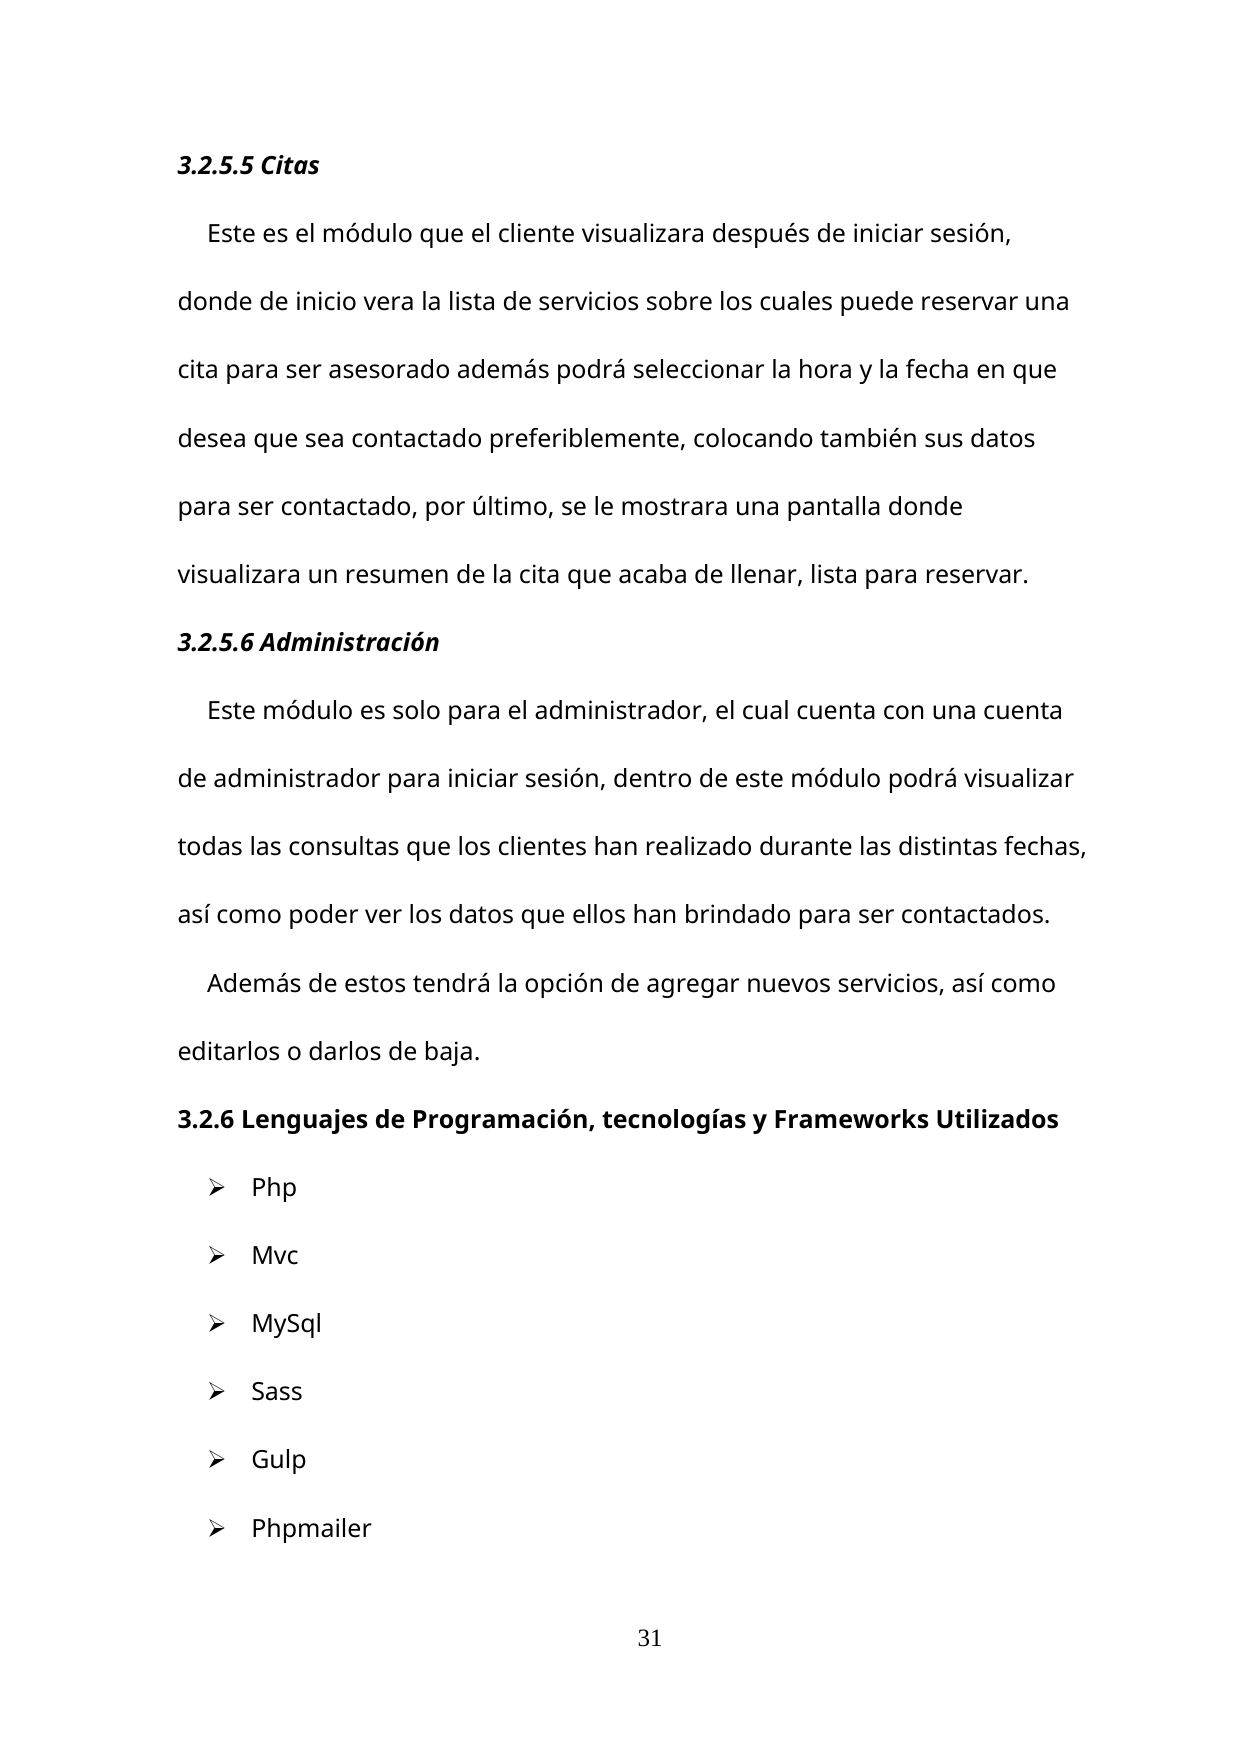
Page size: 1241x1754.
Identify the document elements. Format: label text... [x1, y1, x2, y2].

text Este módulo es solo para el administrador, el cual cuenta con una cuenta de administrador para iniciar sesión, dentro de este módulo podrá visualizar todas las consultas que los clientes han realizado durante las distintas fechas, así como poder ver los datos que ellos han brindado para ser contactados. [177, 693, 1092, 931]
list Phpmailer [177, 1510, 1092, 1544]
subtitle Lenguajes de Programación, tecnologías y Frameworks Utilizados [177, 1101, 1092, 1136]
list Mvc [177, 1238, 1092, 1272]
text Además de estos tendrá la opción de agregar nuevos servicios, así como editarlos o darlos de baja. [177, 965, 1092, 1067]
list Gulp [177, 1442, 1092, 1476]
text Citas [177, 148, 1092, 182]
text Administración [177, 624, 1092, 659]
list Sass [177, 1374, 1092, 1408]
text Este es el módulo que el cliente visualizara después de iniciar sesión, donde de inicio vera la lista de servicios sobre los cuales puede reservar una cita para ser asesorado además podrá seleccionar la hora y la fecha en que desea que sea contactado preferiblemente, colocando también sus datos para ser contactado, por último, se le mostrara una pantalla donde visualizara un resumen de la cita que acaba de llenar, lista para reservar. [177, 216, 1092, 591]
list MySql [177, 1306, 1092, 1340]
list Php [177, 1169, 1092, 1204]
